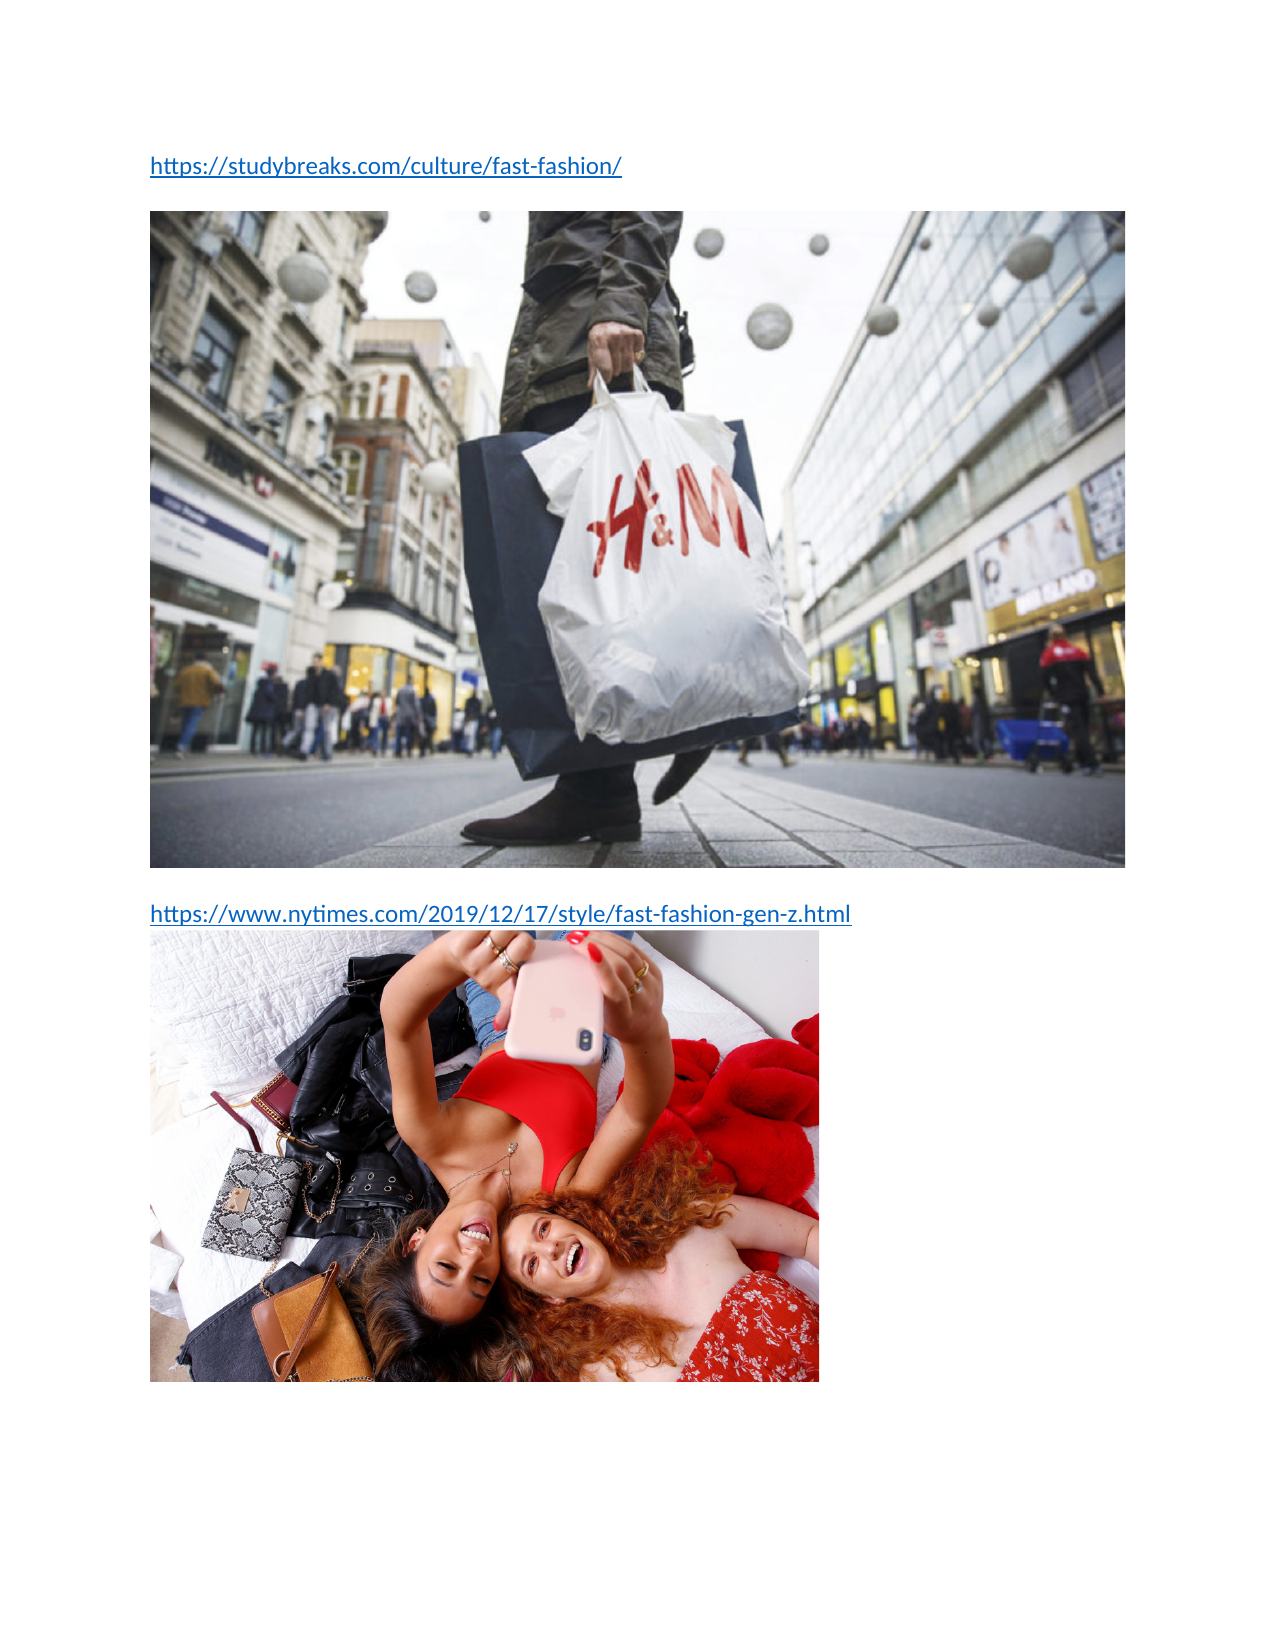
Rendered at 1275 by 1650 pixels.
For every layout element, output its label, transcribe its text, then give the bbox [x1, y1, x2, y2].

picture [150, 929, 820, 1382]
text https://www.nytimes.com/2019/12/17/style/fast-fashion-gen-z.html [150, 899, 1125, 929]
picture [150, 211, 1125, 869]
text https://studybreaks.com/culture/fast-fashion/ [150, 150, 1125, 181]
